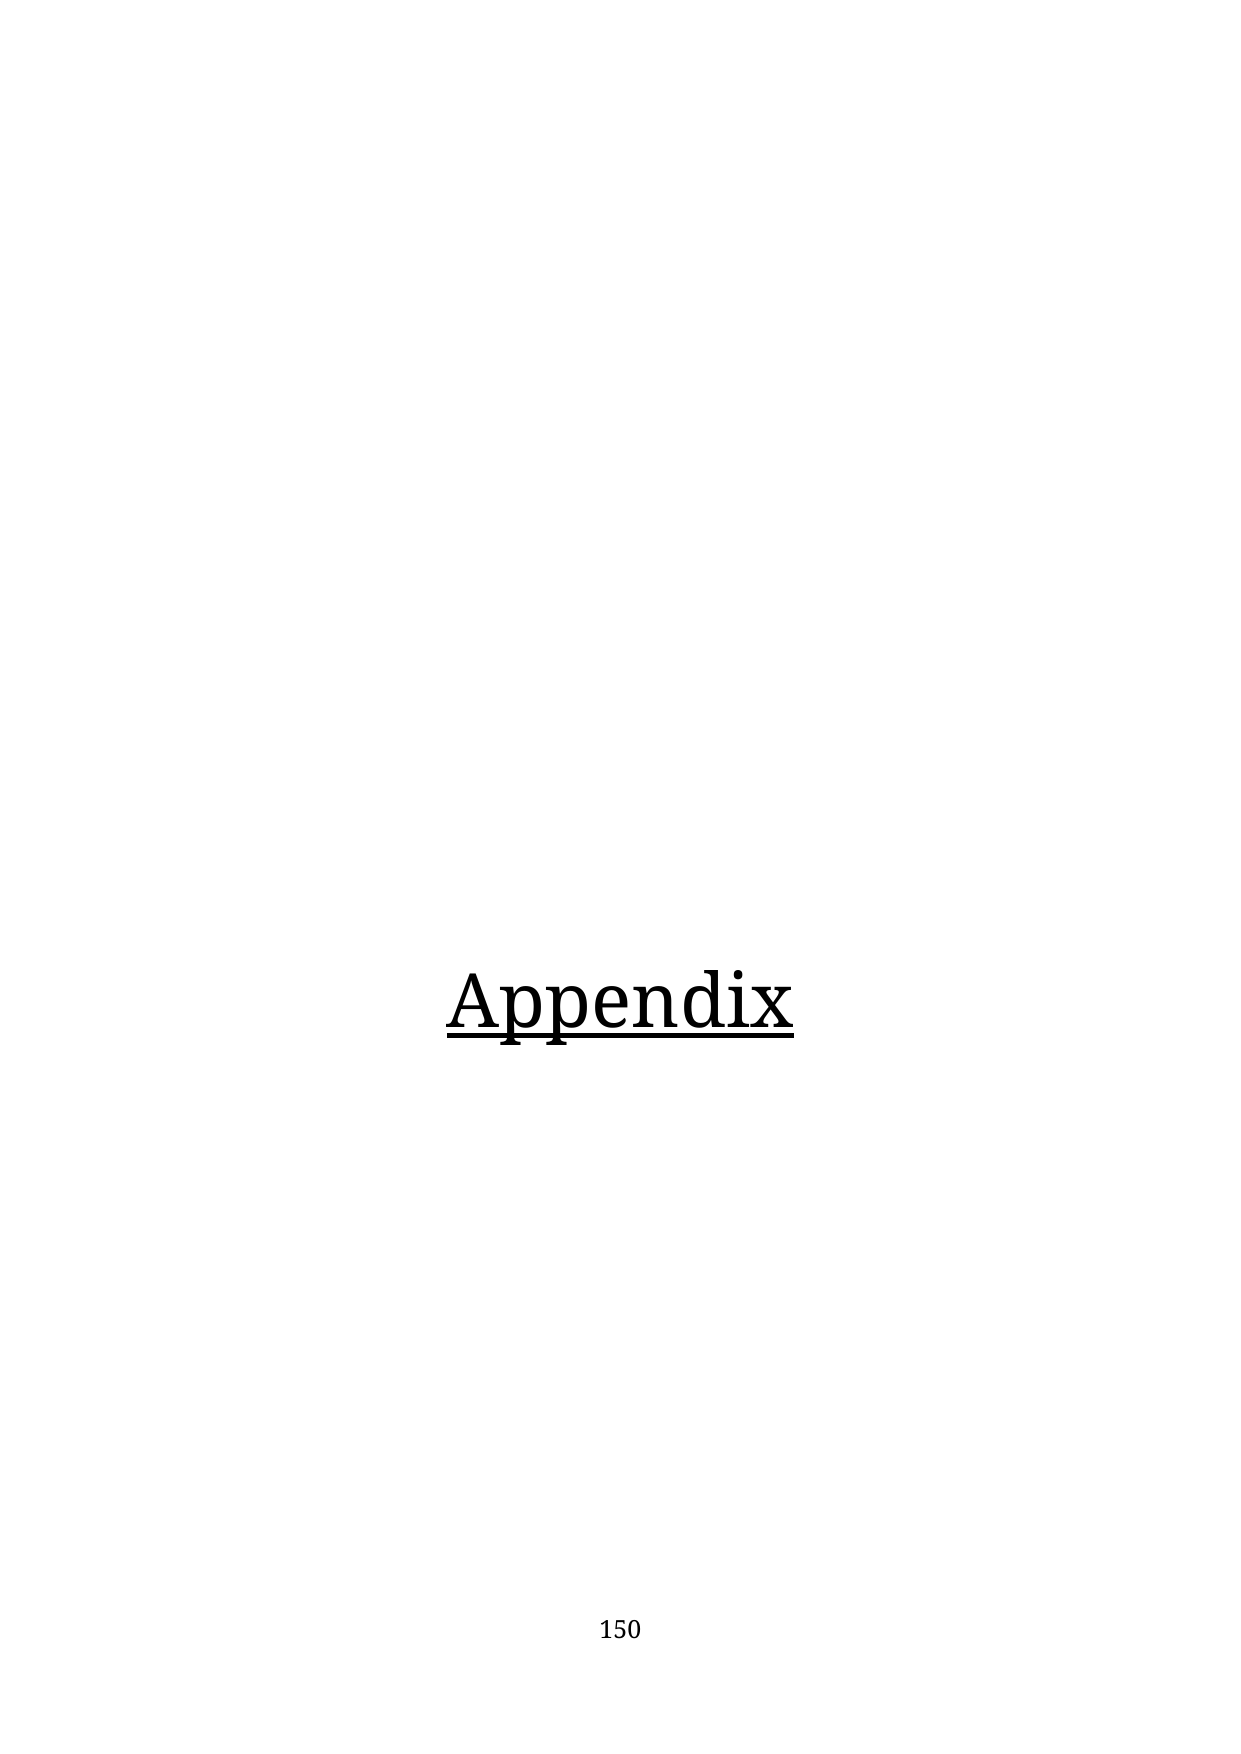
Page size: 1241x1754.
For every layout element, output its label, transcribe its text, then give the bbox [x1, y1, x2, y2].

subtitle Appendix [148, 947, 1092, 1049]
